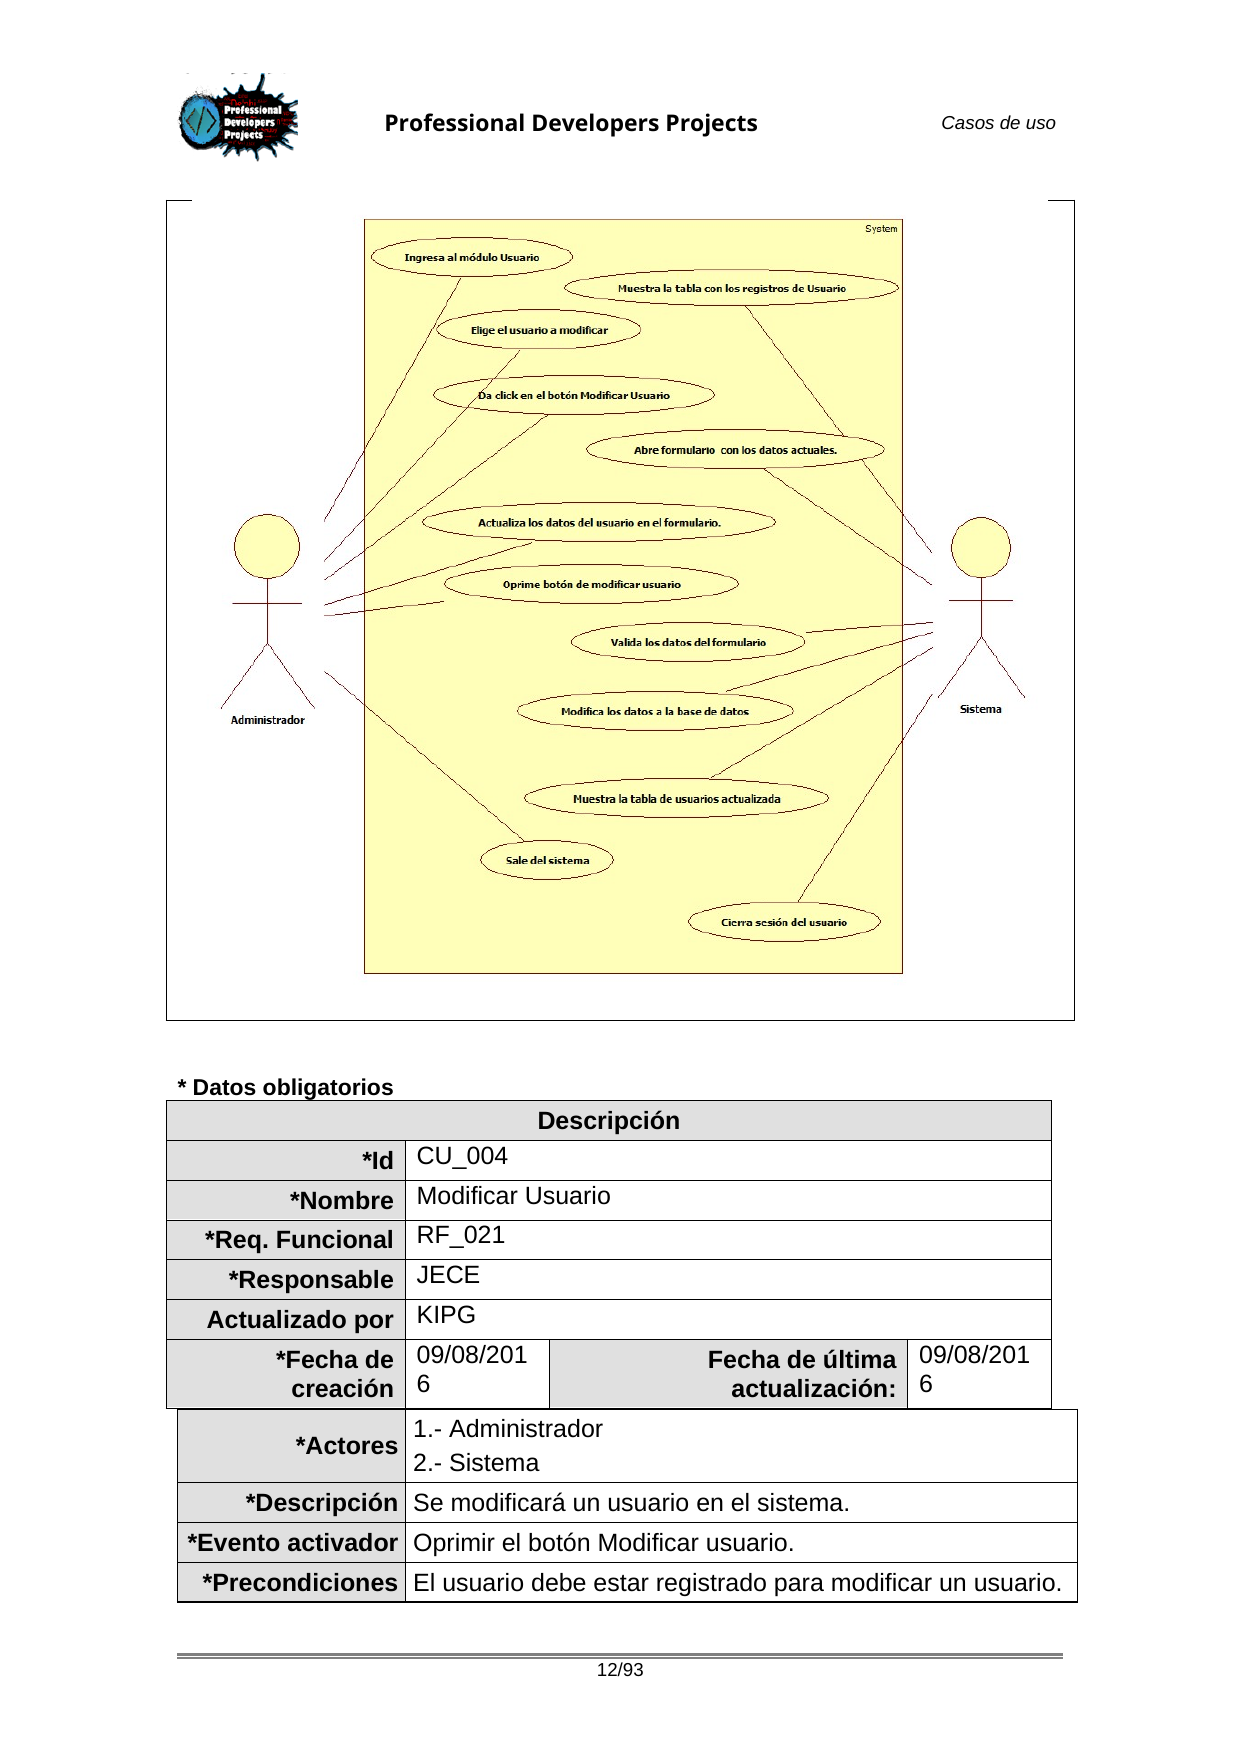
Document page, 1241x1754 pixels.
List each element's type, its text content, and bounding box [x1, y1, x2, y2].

table_cell *Precondiciones [178, 1563, 405, 1601]
table_cell Se modificará un usuario en el sistema. [406, 1483, 1077, 1522]
table_cell 09/08/2016 [908, 1340, 1051, 1407]
table_cell [167, 201, 1074, 1020]
table_cell Fecha de última actualización: [550, 1340, 907, 1407]
table_cell CU_004 [406, 1141, 1051, 1180]
picture [192, 200, 1048, 992]
picture [177, 73, 298, 171]
table_cell *Req. Funcional [167, 1221, 405, 1259]
table_cell *Id [167, 1141, 405, 1180]
table_cell *Nombre [167, 1181, 405, 1219]
table_header 1.- Administrador 2.- Sistema [406, 1410, 1077, 1482]
table_cell 09/08/2016 [406, 1340, 549, 1407]
table_cell *Responsable [167, 1260, 405, 1299]
table_header *Actores [178, 1410, 405, 1482]
table_cell Oprimir el botón Modificar usuario. [406, 1523, 1077, 1562]
table_cell Actualizado por [167, 1300, 405, 1339]
table_header Descripción [167, 1101, 1051, 1140]
table_cell KIPG [406, 1300, 1051, 1339]
table_cell Modificar Usuario [406, 1181, 1051, 1219]
table_cell *Descripción [178, 1483, 405, 1522]
table_cell *Fecha de creación [167, 1340, 405, 1407]
table_cell El usuario debe estar registrado para modificar un usuario. [406, 1563, 1077, 1601]
table_cell RF_021 [406, 1221, 1051, 1259]
table_cell *Evento activador [178, 1523, 405, 1562]
text * Datos obligatorios [177, 1074, 1063, 1100]
table_cell JECE [406, 1260, 1051, 1299]
